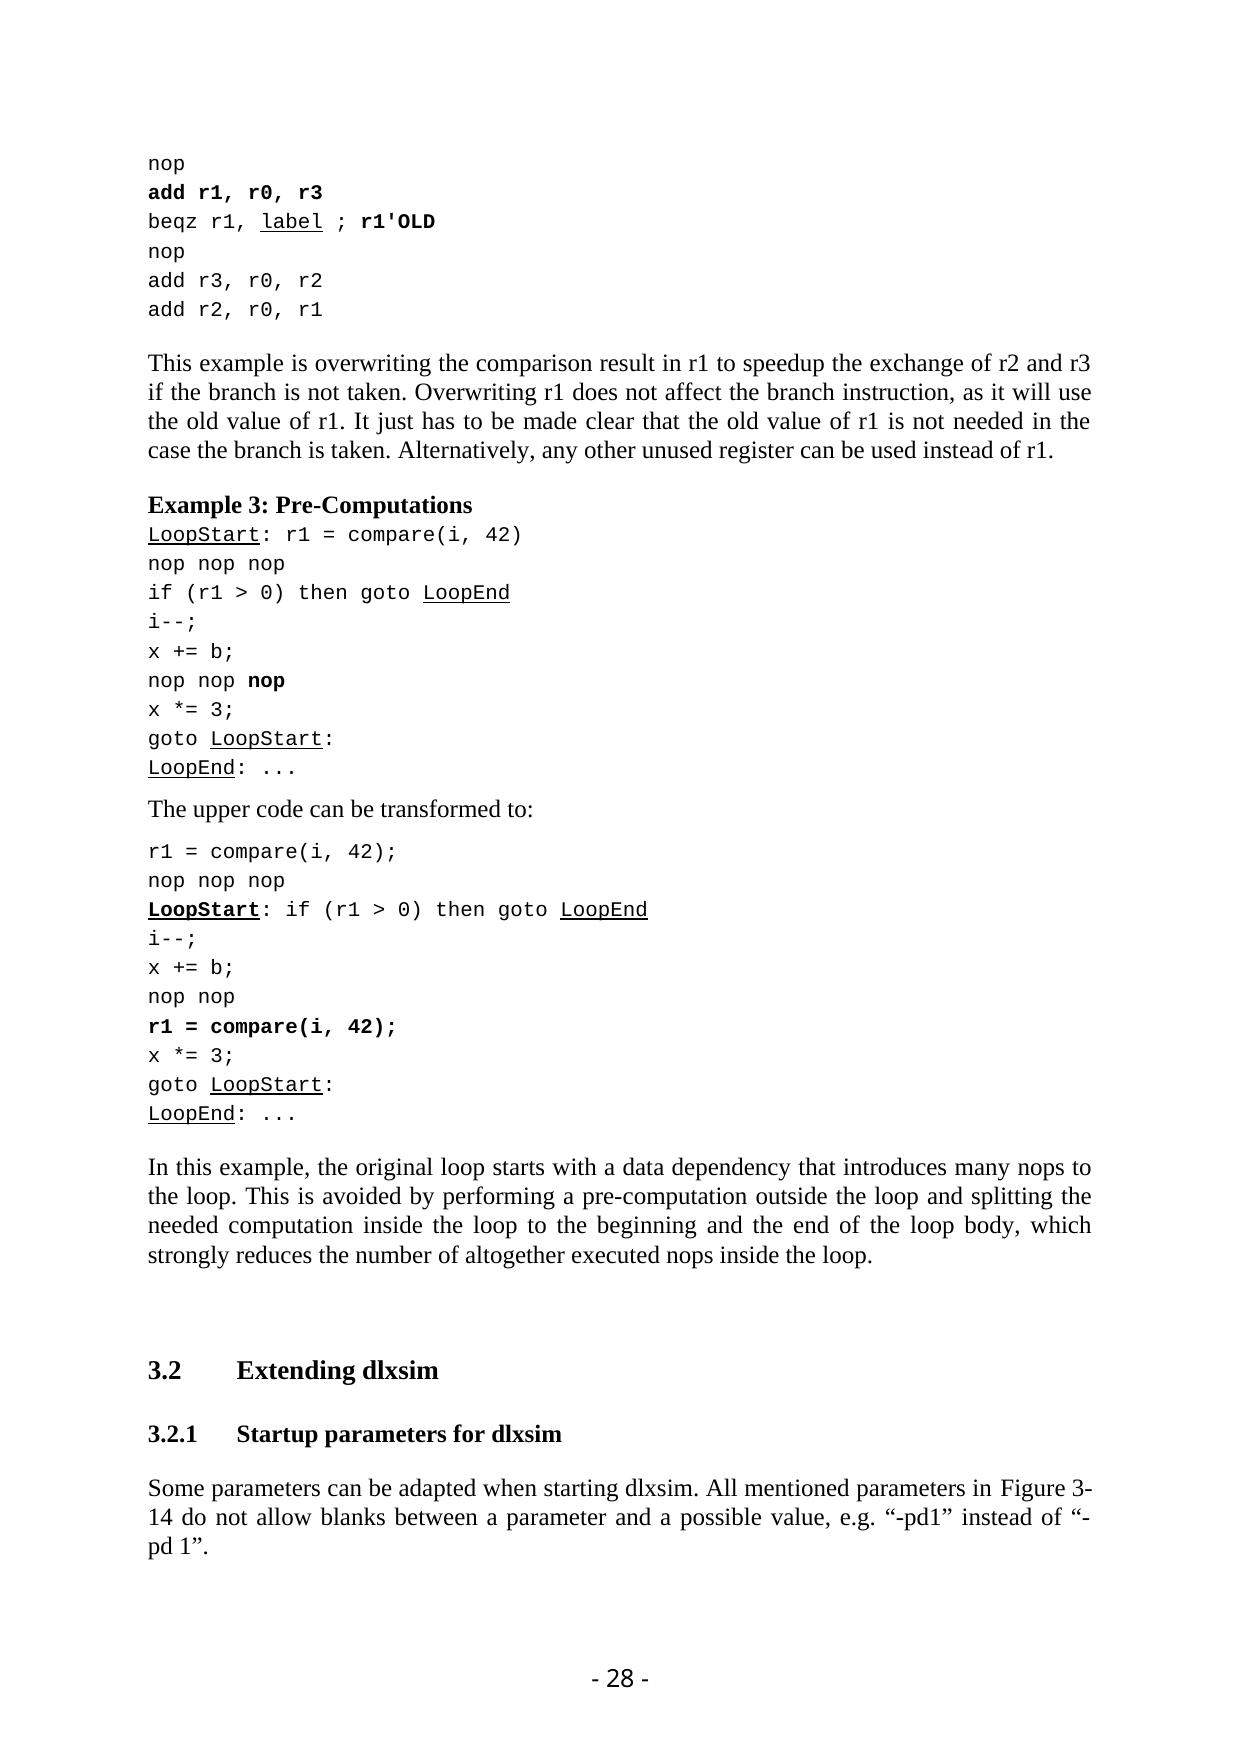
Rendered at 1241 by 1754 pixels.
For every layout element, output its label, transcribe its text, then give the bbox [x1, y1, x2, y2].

text x += b; [148, 952, 1092, 981]
text x *= 3; [148, 1039, 1092, 1068]
text nop nop nop [148, 664, 1092, 693]
text nop nop nop [148, 864, 1092, 893]
text LoopStart: if (r1 > 0) then goto LoopEnd [148, 893, 1092, 923]
text goto LoopStart: [148, 1068, 1092, 1098]
text This example is overwriting the comparison result in r1 to speedup the exchange of r2 and r3 if the branch is not taken. Overwriting r1 does not affect the branch instruction, as it will use the old value of r1. It just has to be made clear that the old value of r1 is not needed in the case the branch is taken. Alternatively, any other unused register can be used instead of r1. [148, 348, 1092, 464]
text i--; [148, 923, 1092, 952]
text The upper code can be transformed to: [148, 793, 1092, 823]
text r1 = compare(i, 42); [148, 835, 1092, 864]
text r1 = compare(i, 42); [148, 1010, 1092, 1039]
text In this example, the original loop starts with a data dependency that introduces many nops to the loop. This is avoided by performing a pre-computation outside the loop and splitting the needed computation inside the loop to the beginning and the end of the loop body, which strongly reduces the number of altogether executed nops inside the loop. [148, 1152, 1092, 1268]
text x *= 3; [148, 693, 1092, 723]
text i--; [148, 606, 1092, 635]
text beqz r1, label ; r1'OLD [148, 206, 1092, 235]
text LoopEnd: ... [148, 752, 1092, 781]
text LoopStart: r1 = compare(i, 42) [148, 518, 1092, 548]
subtitle Extending dlxsim [148, 1348, 1092, 1385]
text nop [148, 148, 1092, 177]
text add r2, r0, r1 [148, 293, 1092, 323]
text if (r1 > 0) then goto LoopEnd [148, 577, 1092, 606]
subtitle Startup parameters for dlxsim [148, 1410, 1092, 1448]
text add r1, r0, r3 [148, 177, 1092, 206]
text Example 3: Pre-Computations [148, 489, 1092, 518]
text nop nop nop [148, 548, 1092, 577]
text x += b; [148, 635, 1092, 664]
text nop [148, 235, 1092, 264]
text add r3, r0, r2 [148, 264, 1092, 293]
text nop nop [148, 981, 1092, 1010]
text LoopEnd: ... [148, 1098, 1092, 1127]
text goto LoopStart: [148, 723, 1092, 752]
